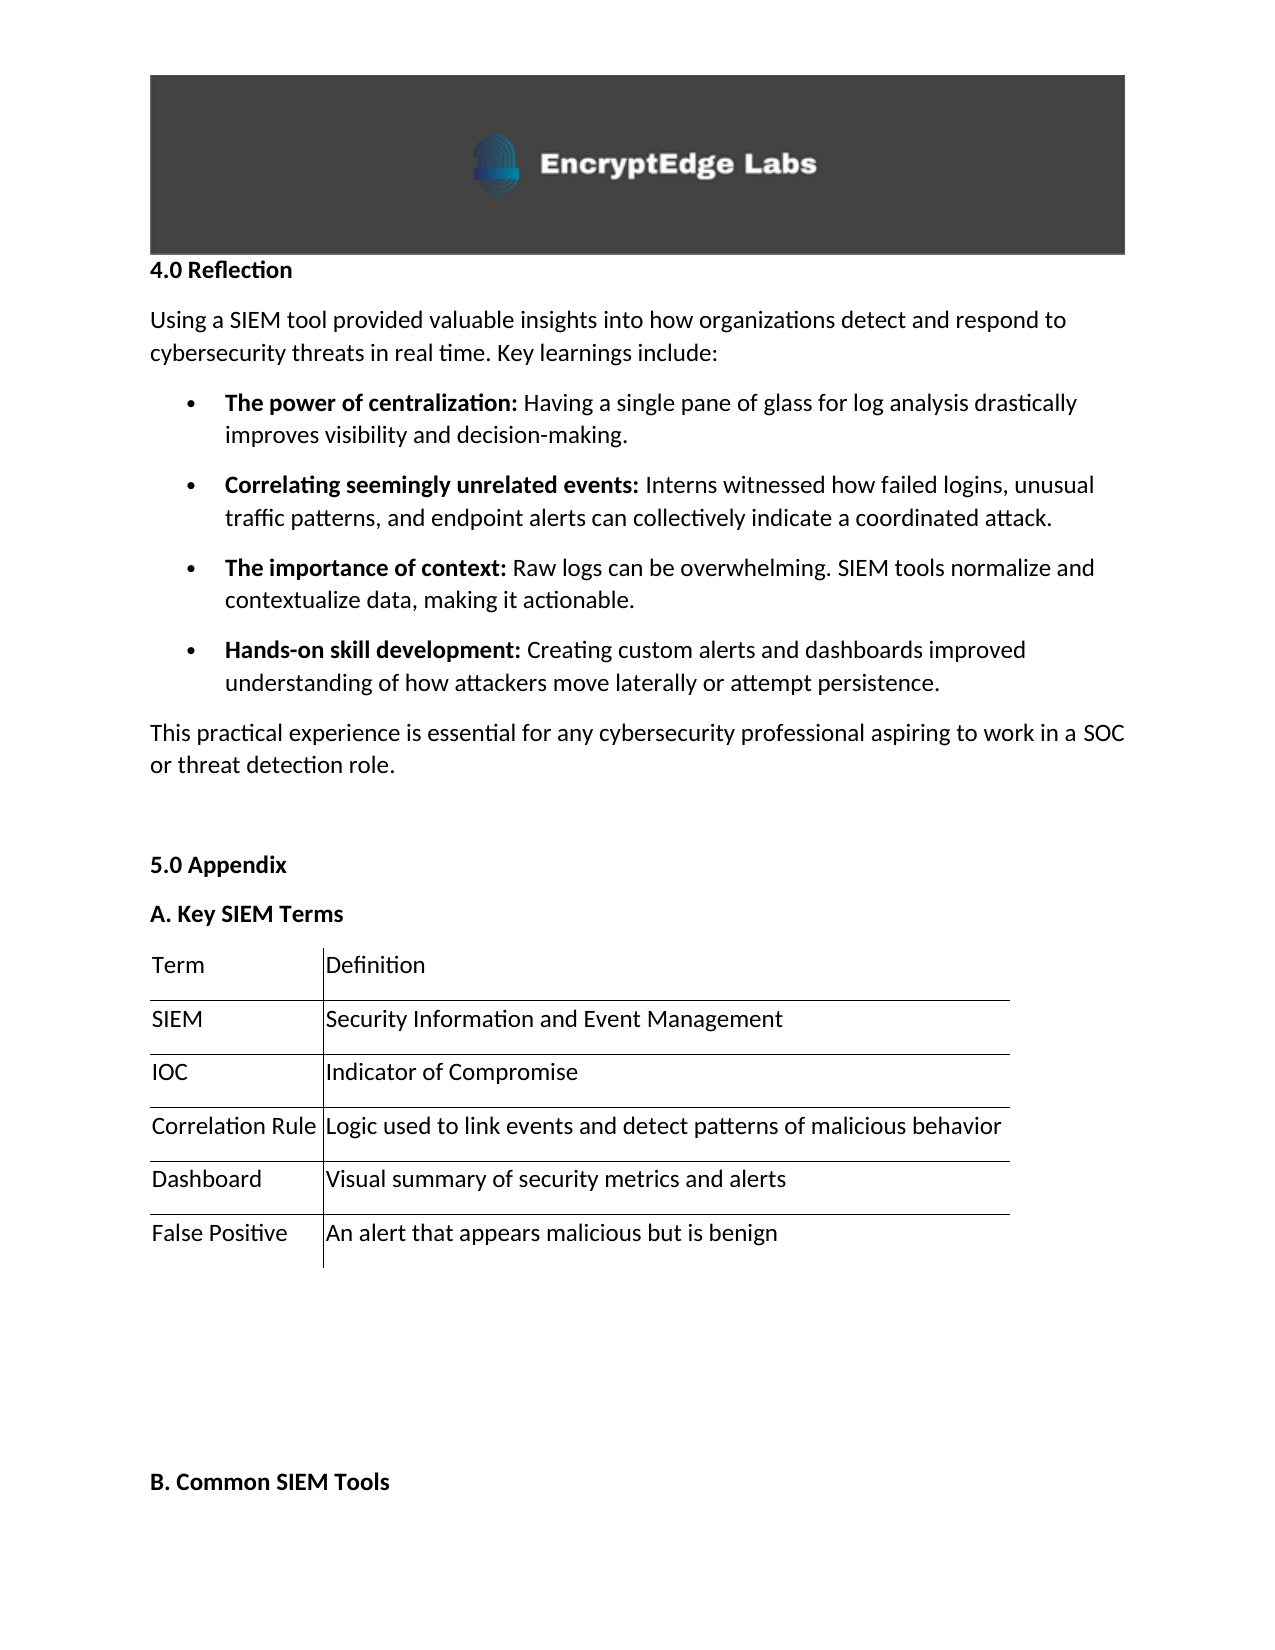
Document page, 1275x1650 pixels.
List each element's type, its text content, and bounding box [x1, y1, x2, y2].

table_cell Visual summary of security metrics and alerts [324, 1162, 1010, 1214]
text B. Common SIEM Tools [150, 1466, 1125, 1496]
table_cell Dashboard [150, 1162, 323, 1214]
table_cell Logic used to link events and detect patterns of malicious behavior [324, 1108, 1010, 1161]
table_cell SIEM [150, 1001, 323, 1054]
table_cell Security Information and Event Management [324, 1001, 1010, 1054]
list The power of centralization: Having a single pane of glass for log analysis drastically improves visibility and decision-making. [187, 387, 1125, 450]
text A. Key SIEM Terms [150, 898, 1125, 929]
table_cell False Positive [150, 1215, 323, 1268]
text 4.0 Reflection [150, 255, 1125, 285]
text 5.0 Appendix [150, 849, 1125, 879]
picture [150, 75, 1125, 255]
table_header Term [150, 948, 323, 1000]
table_cell An alert that appears malicious but is benign [324, 1215, 1010, 1268]
list The importance of context: Raw logs can be overwhelming. SIEM tools normalize and contextualize data, making it actionable. [187, 552, 1125, 615]
text This practical experience is essential for any cybersecurity professional aspiring to work in a SOC or threat detection role. [150, 717, 1125, 780]
table_cell Indicator of Compromise [324, 1055, 1010, 1107]
text Using a SIEM tool provided valuable insights into how organizations detect and respond to cybersecurity threats in real time. Key learnings include: [150, 304, 1125, 368]
list Hands-on skill development: Creating custom alerts and dashboards improved understanding of how attackers move laterally or attempt persistence. [187, 634, 1125, 698]
list Correlating seemingly unrelated events: Interns witnessed how failed logins, unusual traffic patterns, and endpoint alerts can collectively indicate a coordinated attack. [187, 469, 1125, 533]
table_cell Correlation Rule [150, 1108, 323, 1161]
table_cell IOC [150, 1055, 323, 1107]
table_header Definition [324, 948, 1010, 1000]
